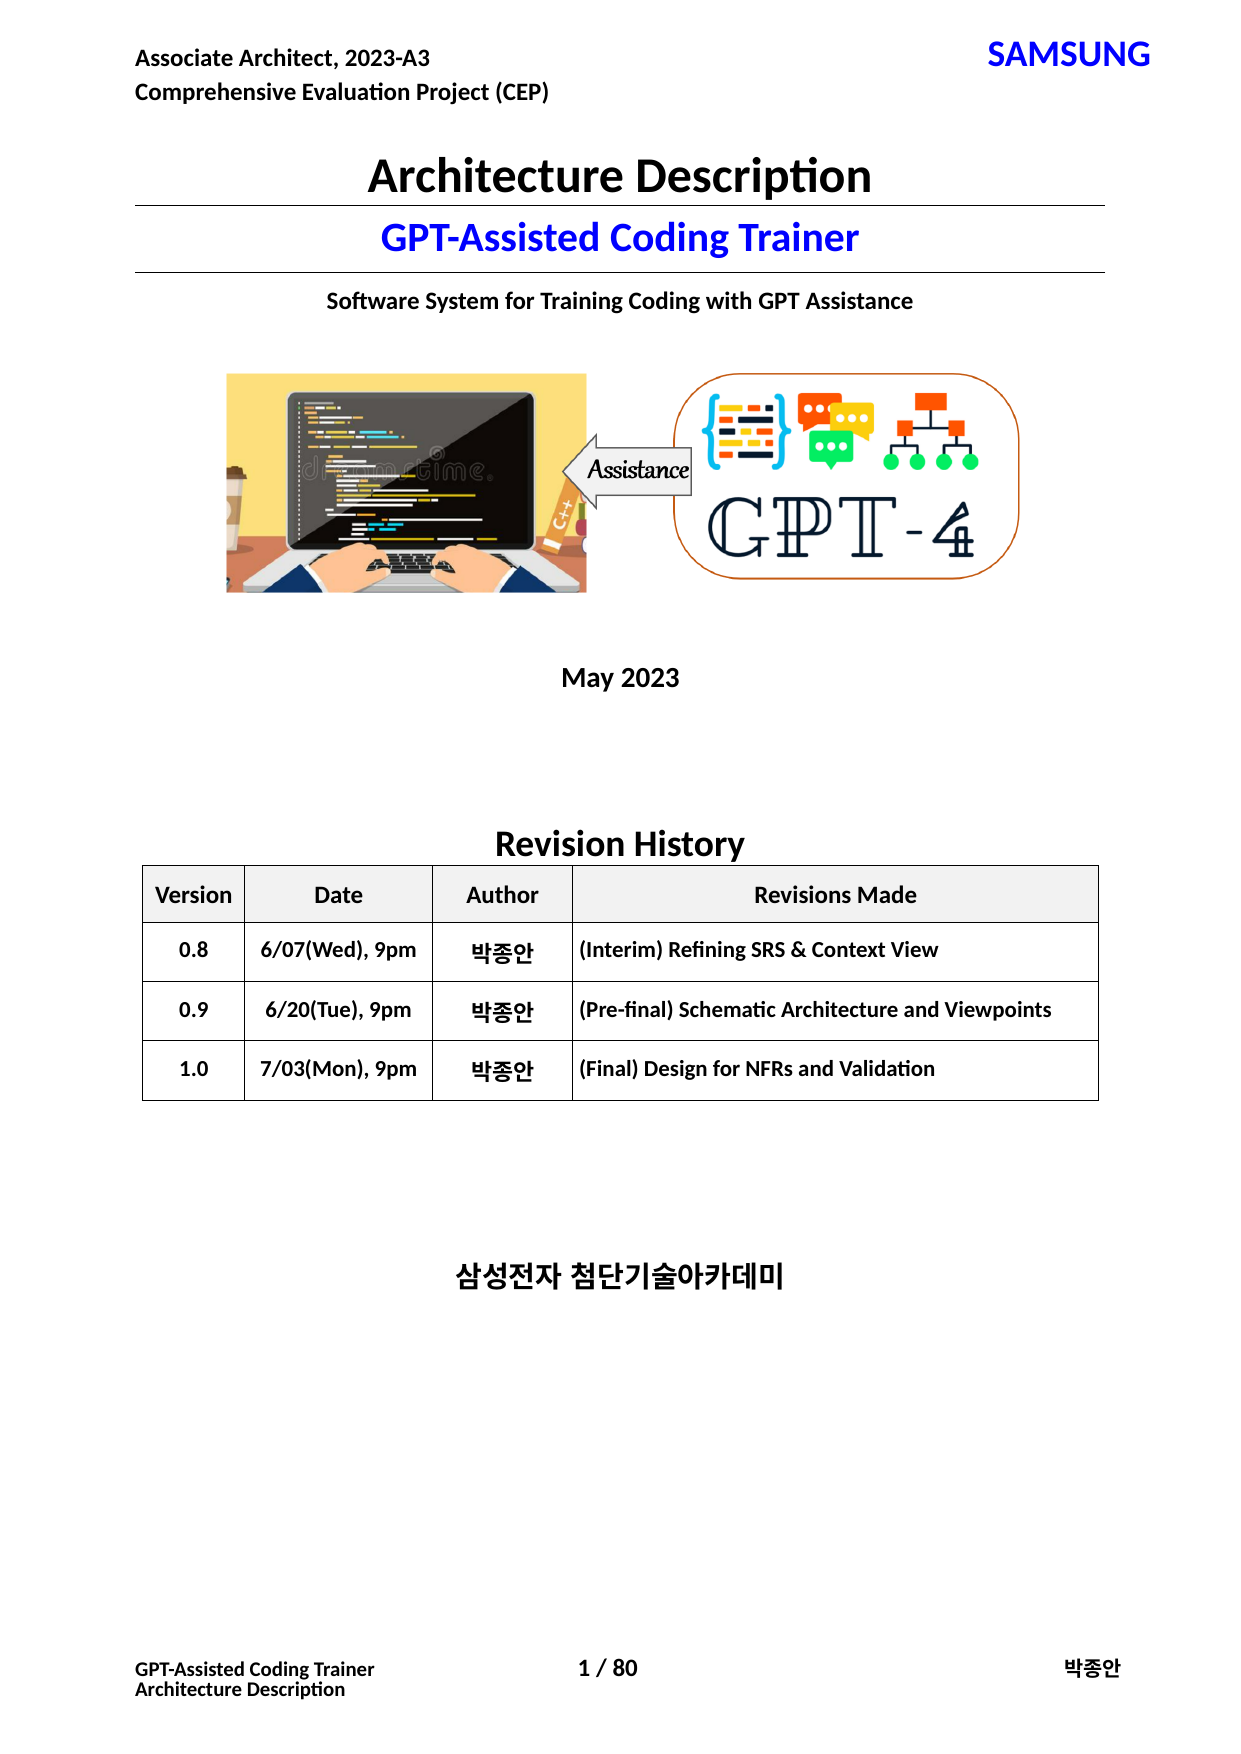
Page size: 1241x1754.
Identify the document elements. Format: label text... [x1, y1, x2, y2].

table_cell (Pre-final) Schematic Architecture and Viewpoints [573, 982, 1098, 1040]
table_header Author [433, 866, 572, 922]
picture [213, 365, 1027, 609]
table_cell 6/20(Tue), 9pm [245, 982, 432, 1040]
text GPT-Assisted Coding Trainer [135, 206, 1105, 272]
table_cell 박종안 [433, 1041, 572, 1100]
table_header Date [245, 866, 432, 922]
table_cell (Final) Design for NFRs and Validation [573, 1041, 1098, 1100]
subtitle Revision History [135, 819, 1105, 865]
table_cell 6/07(Wed), 9pm [245, 923, 432, 981]
table_header Version [143, 866, 244, 922]
table_cell 7/03(Mon), 9pm [245, 1041, 432, 1100]
table_cell (Interim) Refining SRS & Context View [573, 923, 1098, 981]
table_cell 0.8 [143, 923, 244, 981]
text Architecture Description [135, 144, 1105, 205]
subtitle 삼성전자 첨단기술아카데미 [135, 1254, 1105, 1296]
table_cell 1.0 [143, 1041, 244, 1100]
subtitle May 2023 [135, 659, 1105, 694]
table_cell 0.9 [143, 982, 244, 1040]
subtitle Software System for Training Coding with GPT Assistance [135, 285, 1105, 316]
table_cell 박종안 [433, 982, 572, 1040]
table_header Revisions Made [573, 866, 1098, 922]
table_cell 박종안 [433, 923, 572, 981]
